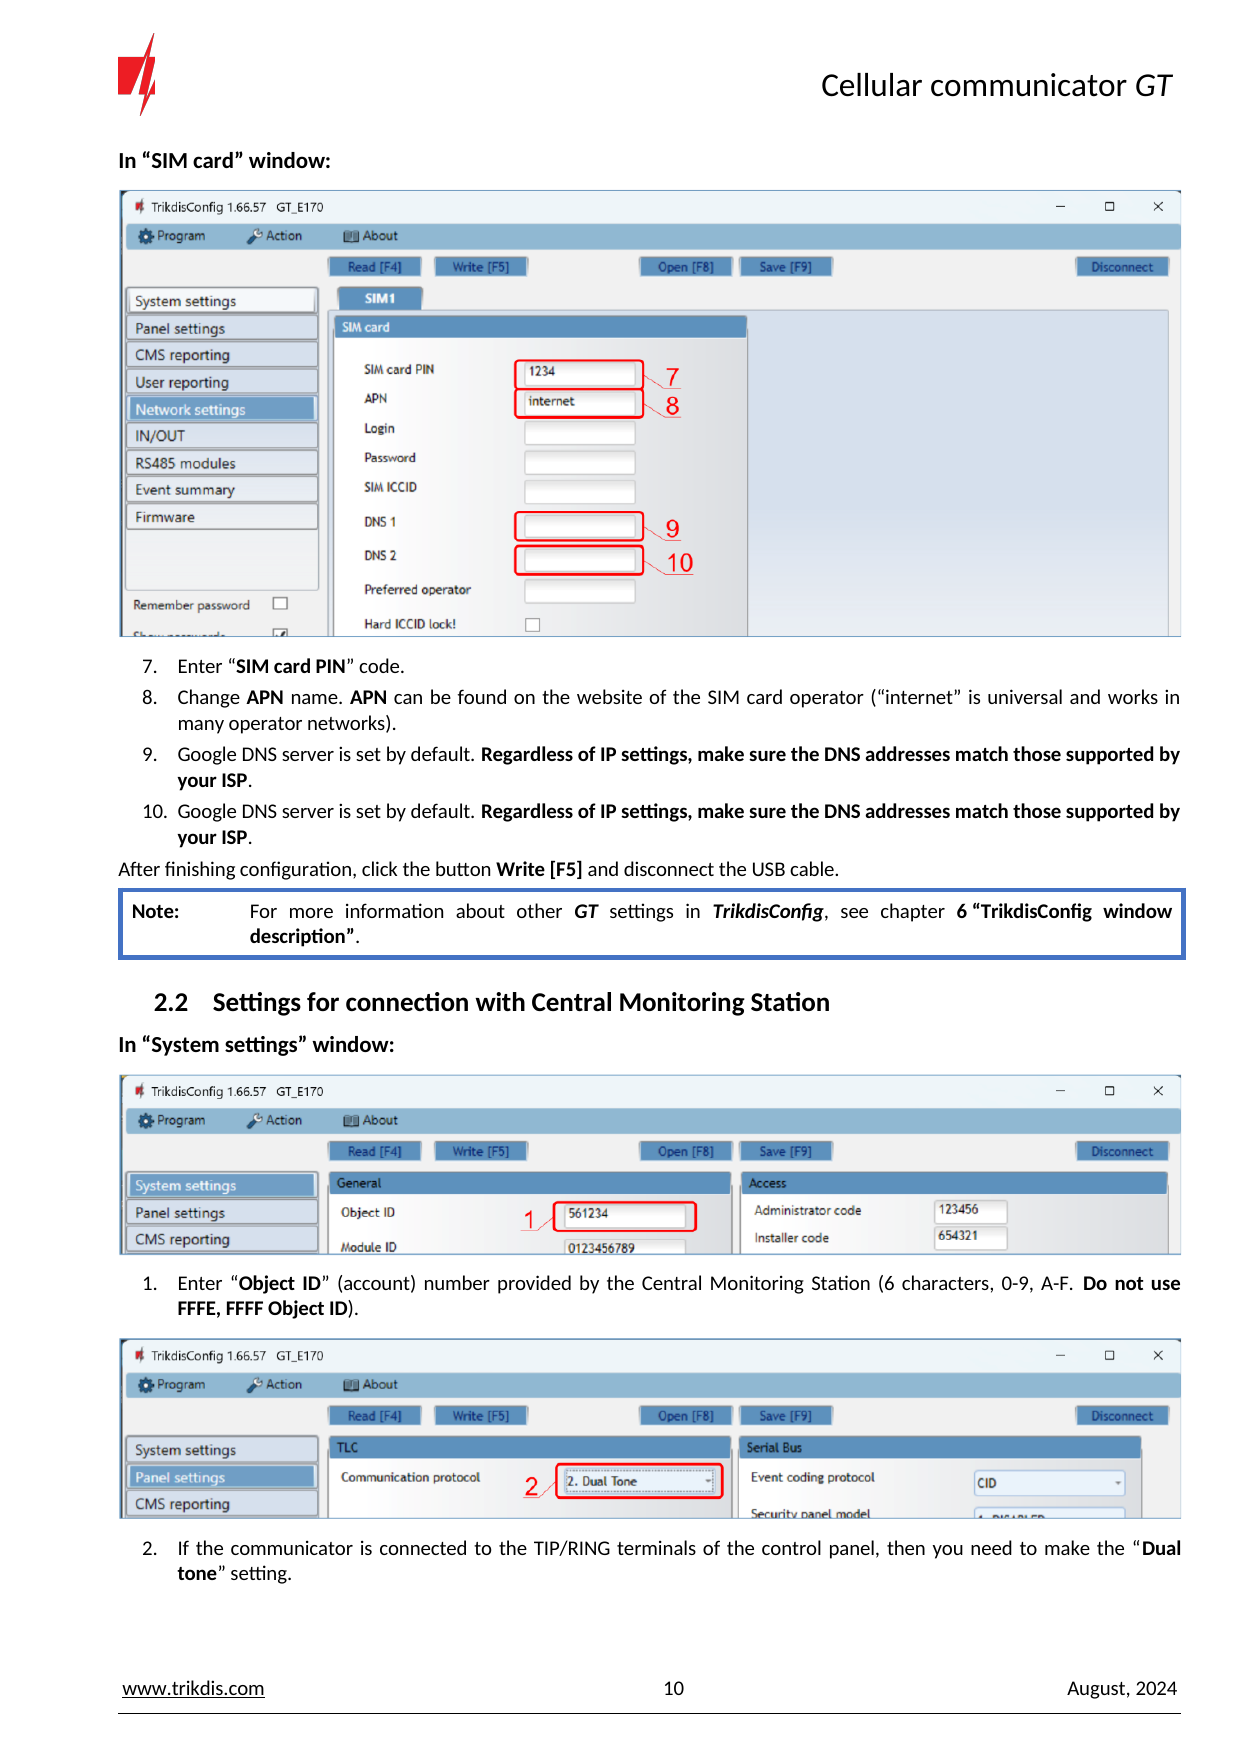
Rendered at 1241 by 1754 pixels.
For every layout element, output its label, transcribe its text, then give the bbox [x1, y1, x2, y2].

list Change APN name. APN can be found on the website of the SIM card operator (“internet” is universal and works in many operator networks). [142, 684, 1181, 735]
table_header For more information about other GT settings in TrikdisConfig, see chapter 6 “TrikdisConfig window description”. [238, 892, 1181, 955]
picture [118, 1333, 1182, 1523]
text In “SIM card” window: [118, 146, 1181, 174]
picture [118, 33, 155, 116]
text In “System settings” window: [118, 1031, 1181, 1059]
list If the communicator is connected to the TIP/RING terminals of the control panel, then you need to make the “Dual tone” setting. [142, 1535, 1181, 1586]
list Google DNS server is set by default. Regardless of IP settings, make sure the DNS addresses match those supported by your ISP. [142, 799, 1181, 849]
text Settings for connection with Central Monitoring Station [153, 985, 1181, 1018]
picture [118, 1071, 1182, 1258]
table_header Note: [123, 892, 238, 955]
text After finishing configuration, click the button Write [F5] and disconnect the USB cable. [118, 856, 1181, 881]
picture [118, 186, 1182, 641]
list Google DNS server is set by default. Regardless of IP settings, make sure the DNS addresses match those supported by your ISP. [142, 742, 1181, 792]
list Enter “Object ID” (account) number provided by the Central Monitoring Station (6 characters, 0-9, A-F. Do not use FFFE, FFFF Object ID). [142, 1270, 1181, 1321]
list Enter “SIM card PIN” code. [142, 653, 1181, 678]
